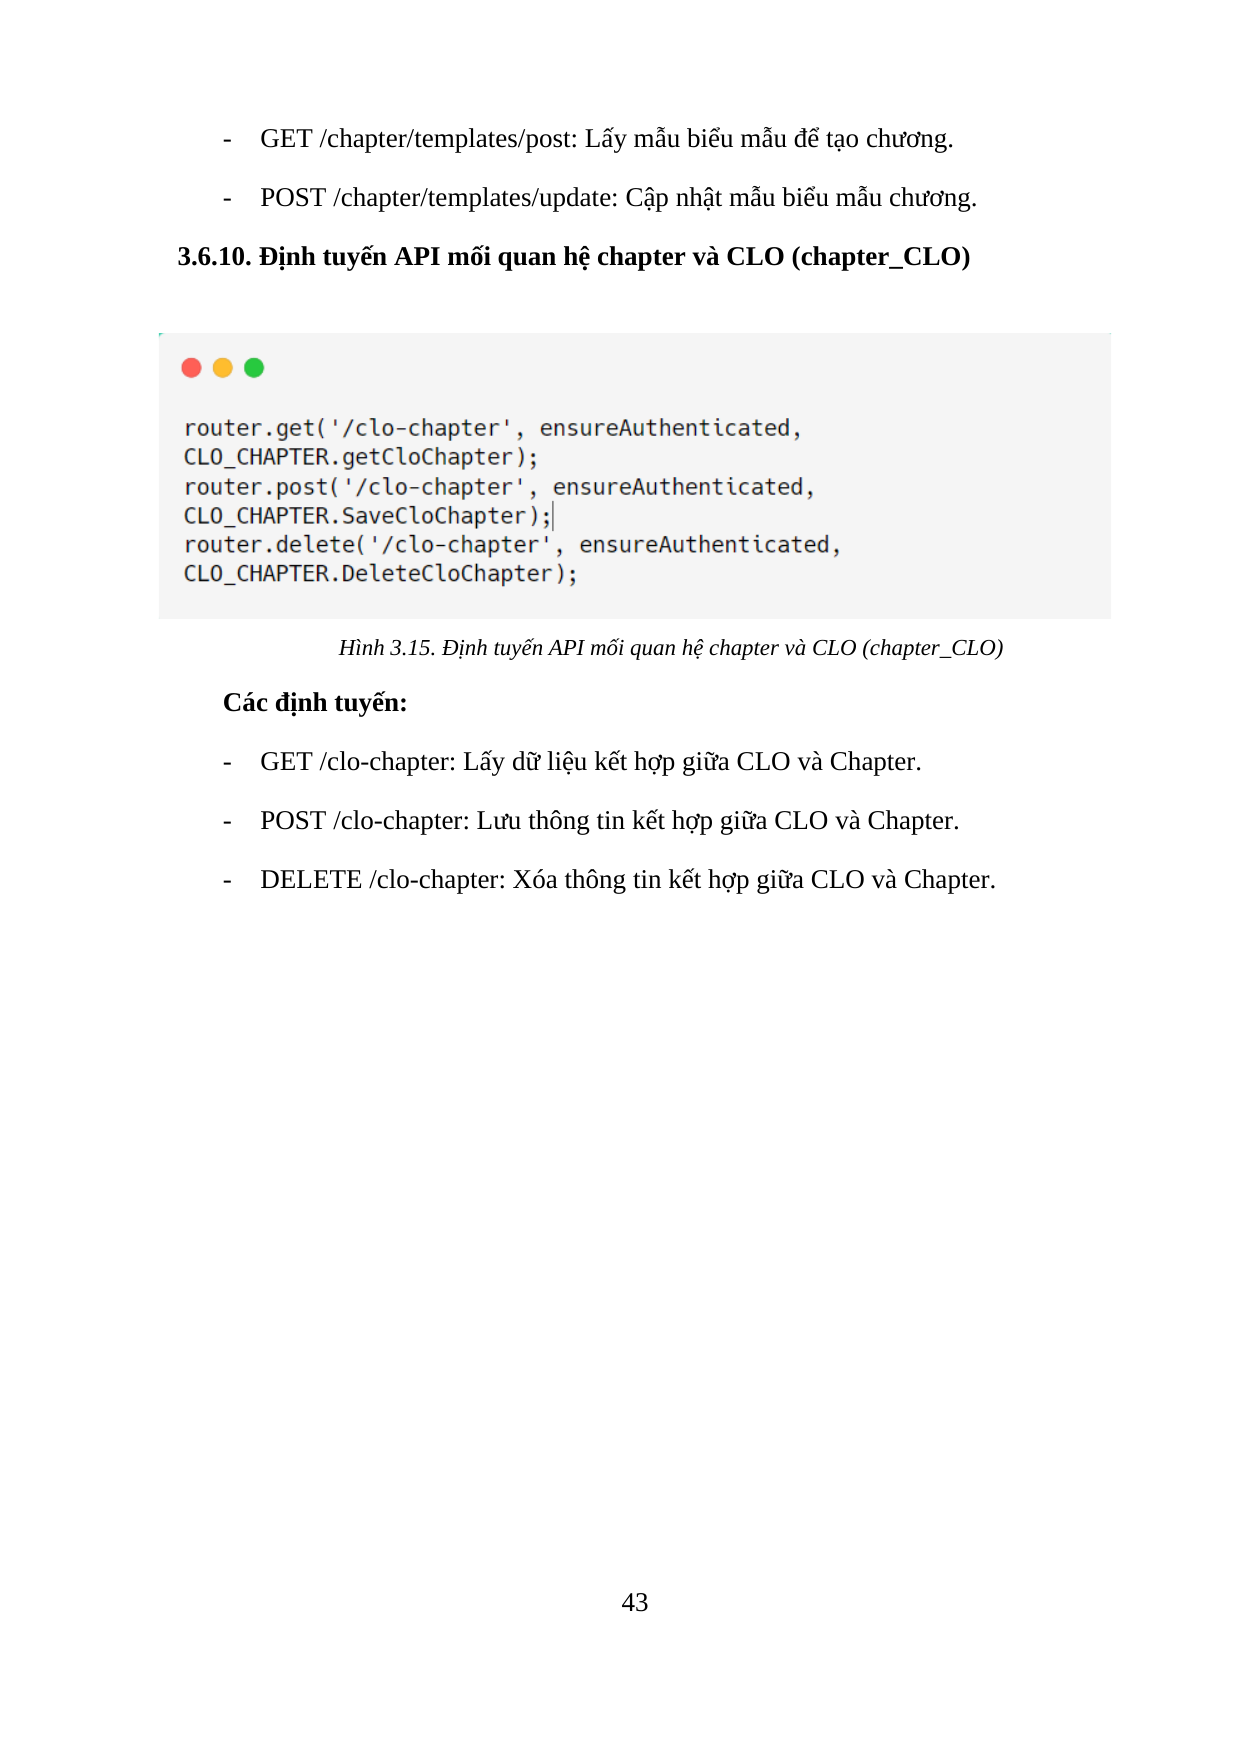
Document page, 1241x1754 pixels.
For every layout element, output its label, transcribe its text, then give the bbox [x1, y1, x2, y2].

list DELETE /clo-chapter: Xóa thông tin kết hợp giữa CLO và Chapter. [223, 863, 1122, 894]
list POST /chapter/templates/update: Cập nhật mẫu biểu mẫu chương. [223, 181, 1122, 212]
list GET /clo-chapter: Lấy dữ liệu kết hợp giữa CLO và Chapter. [223, 745, 1122, 776]
subtitle Định tuyến API mối quan hệ chapter và CLO (chapter_CLO) [177, 240, 1122, 271]
list GET /chapter/templates/post: Lấy mẫu biểu mẫu để tạo chương. [223, 122, 1122, 153]
list POST /clo-chapter: Lưu thông tin kết hợp giữa CLO và Chapter. [223, 804, 1122, 835]
picture [158, 333, 1112, 619]
text Các định tuyến: [148, 686, 1122, 717]
